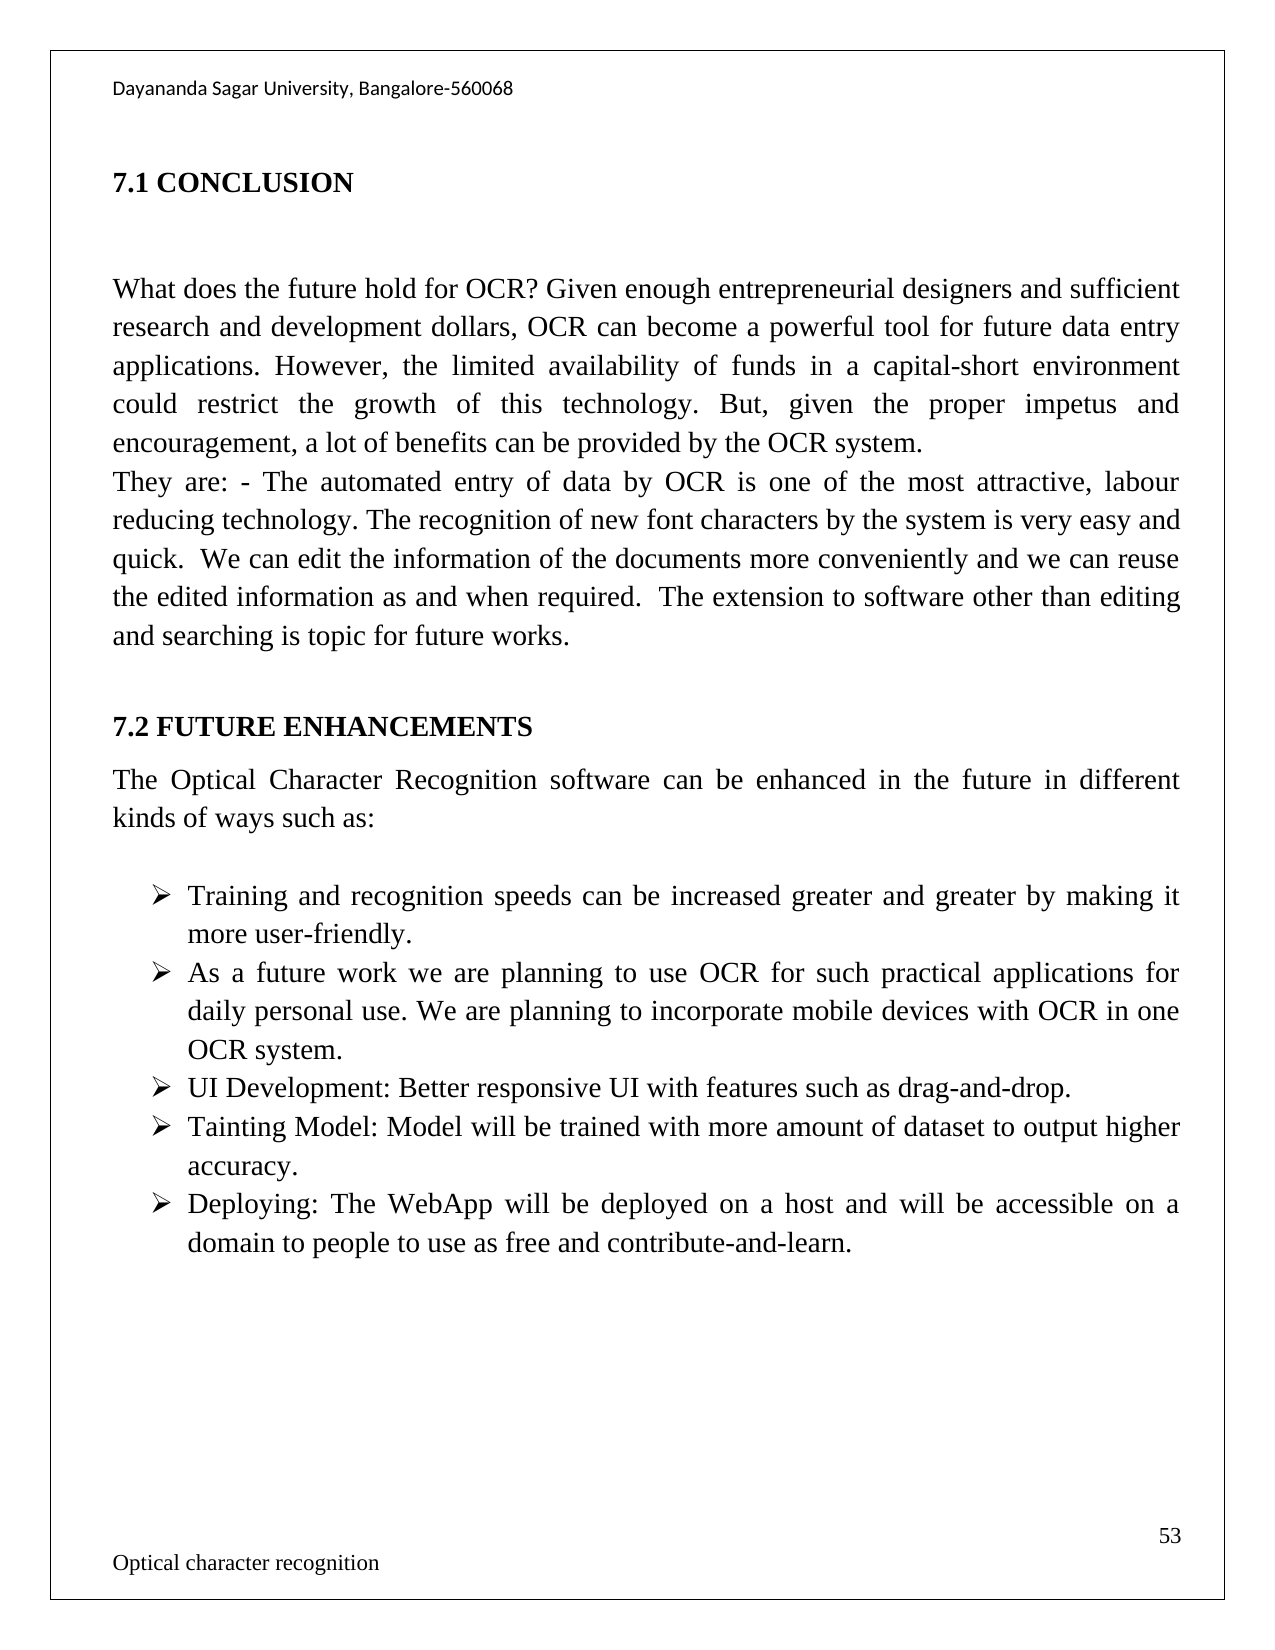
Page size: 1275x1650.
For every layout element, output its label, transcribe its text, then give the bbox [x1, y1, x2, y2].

text The Optical Character Recognition software can be enhanced in the future in different kinds of ways such as: [112, 762, 1181, 834]
list UI Development: Better responsive UI with features such as drag-and-drop. [150, 1071, 1181, 1104]
list Tainting Model: Model will be trained with more amount of dataset to output higher accuracy. [150, 1109, 1181, 1181]
list As a future work we are planning to use OCR for such practical applications for daily personal use. We are planning to incorporate mobile devices with OCR in one OCR system. [150, 955, 1181, 1066]
text They are: - The automated entry of data by OCR is one of the most attractive, labour reducing technology. The recognition of new font characters by the system is very easy and quick. We can edit the information of the documents more conveniently and we can reuse the edited information as and when required. The extension to software other than editing and searching is topic for future works. [112, 464, 1181, 651]
text 7.2 FUTURE ENHANCEMENTS [112, 709, 1181, 743]
list Deploying: The WebApp will be deployed on a host and will be accessible on a domain to people to use as free and contribute-and-learn. [150, 1186, 1181, 1258]
list Training and recognition speeds can be increased greater and greater by making it more user-friendly. [150, 878, 1181, 950]
text What does the future hold for OCR? Given enough entrepreneurial designers and sufficient research and development dollars, OCR can become a powerful tool for future data entry applications. However, the limited availability of funds in a capital-short environment could restrict the growth of this technology. But, given the proper impetus and encouragement, a lot of benefits can be provided by the OCR system. [112, 271, 1181, 459]
text 7.1 CONCLUSION [112, 165, 1181, 199]
